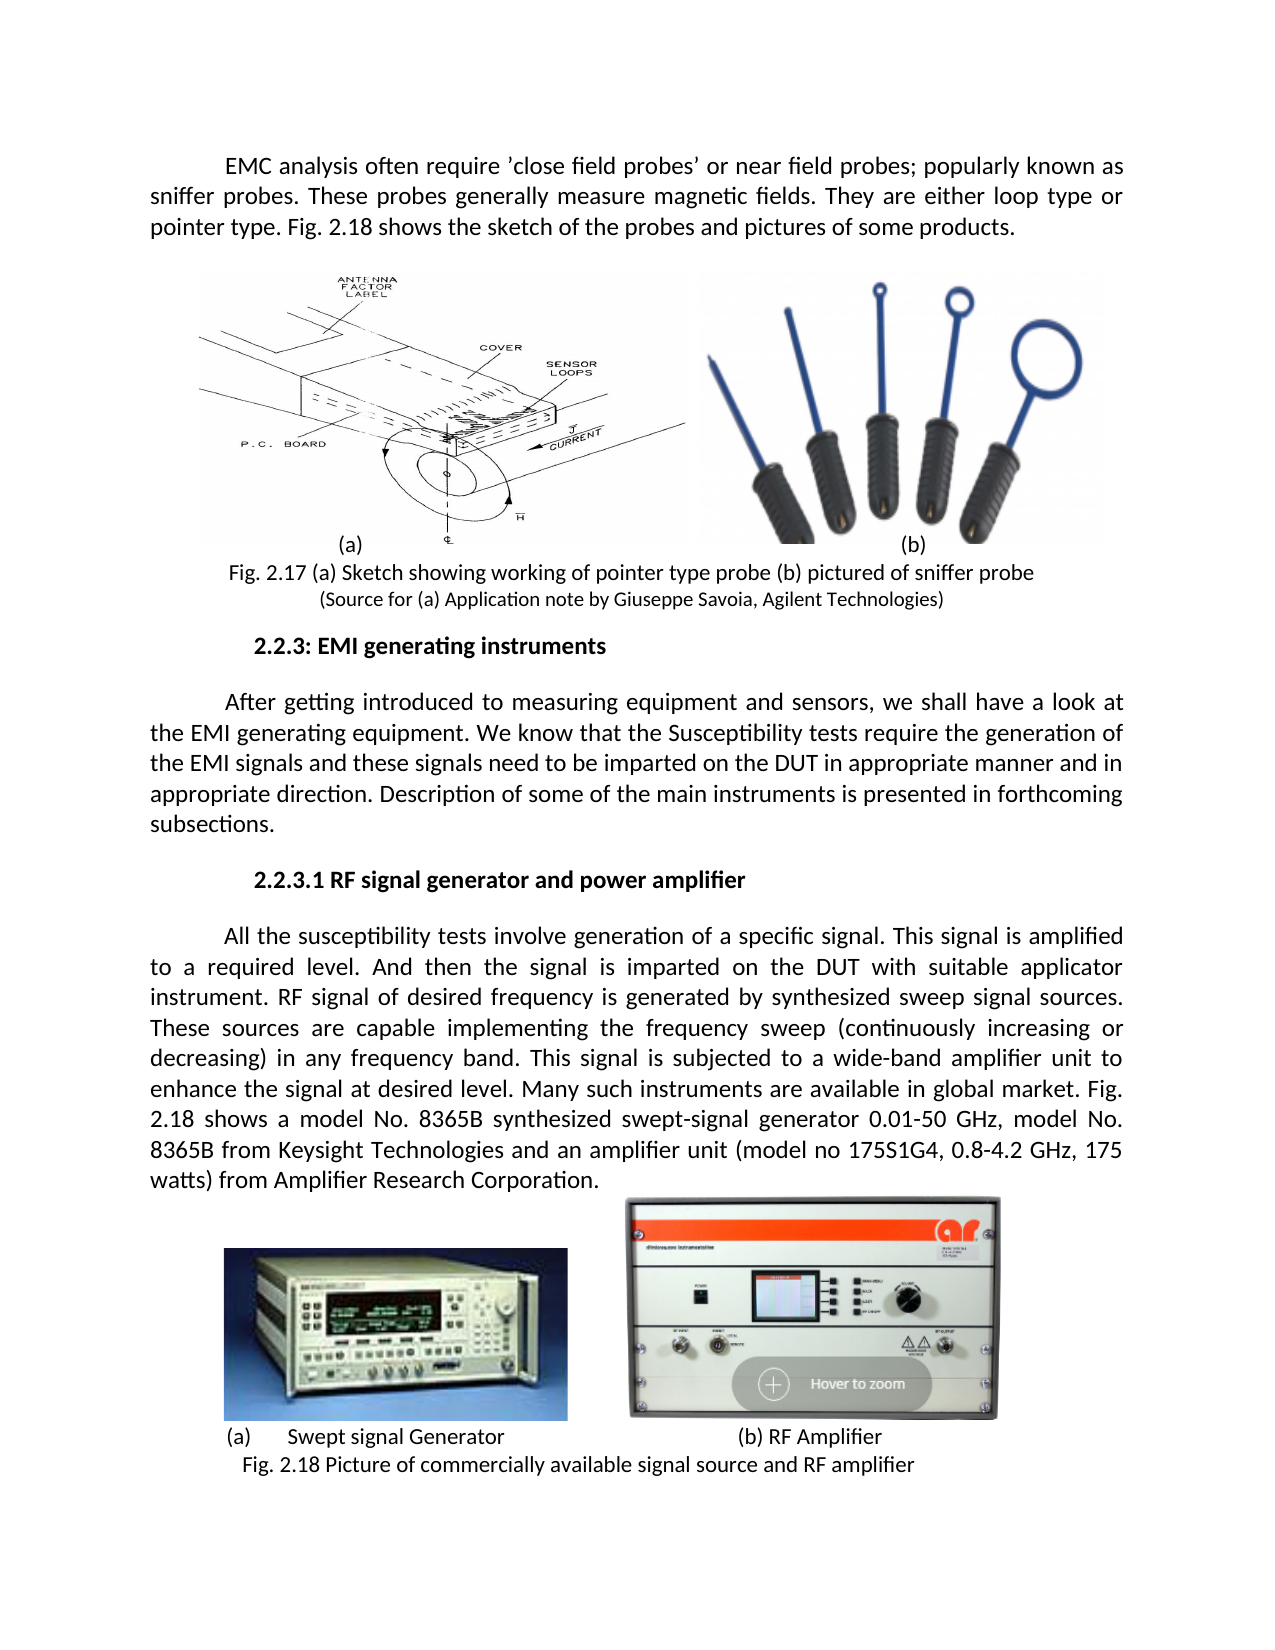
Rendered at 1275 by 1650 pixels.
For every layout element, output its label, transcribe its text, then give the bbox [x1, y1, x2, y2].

picture [698, 272, 1104, 544]
text 2.2.3.1 RF signal generator and power amplifier [150, 864, 1125, 895]
picture [223, 1248, 568, 1421]
list 2.2.3: EMI generating instruments [225, 630, 1125, 661]
text After getting introduced to measuring equipment and sensors, we shall have a look at the EMI generating equipment. We know that the Susceptibility tests require the generation of the EMI signals and these signals need to be imparted on the DUT in appropriate manner and in appropriate direction. Description of some of the main instruments is presented in forthcoming subsections. [150, 686, 1125, 839]
picture [624, 1195, 1001, 1420]
text EMC analysis often require ’close field probes’ or near field probes; popularly known as sniffer probes. These probes generally measure magnetic fields. They are either loop type or pointer type. Fig. 2.18 shows the sketch of the probes and pictures of some products. [150, 150, 1125, 242]
text All the susceptibility tests involve generation of a specific signal. This signal is amplified to a required level. And then the signal is imparted on the DUT with suitable applicator instrument. RF signal of desired frequency is generated by synthesized sweep signal sources. These sources are capable implementing the frequency sweep (continuously increasing or decreasing) in any frequency band. This signal is subjected to a wide-band amplifier unit to enhance the signal at desired level. Many such instruments are available in global market. Fig. 2.18 shows a model No. 8365B synthesized swept-signal generator 0.01-50 GHz, model No. 8365B from Keysight Technologies and an amplifier unit (model no 175S1G4, 0.8-4.2 GHz, 175 watts) from Amplifier Research Corporation. [150, 920, 1125, 1195]
